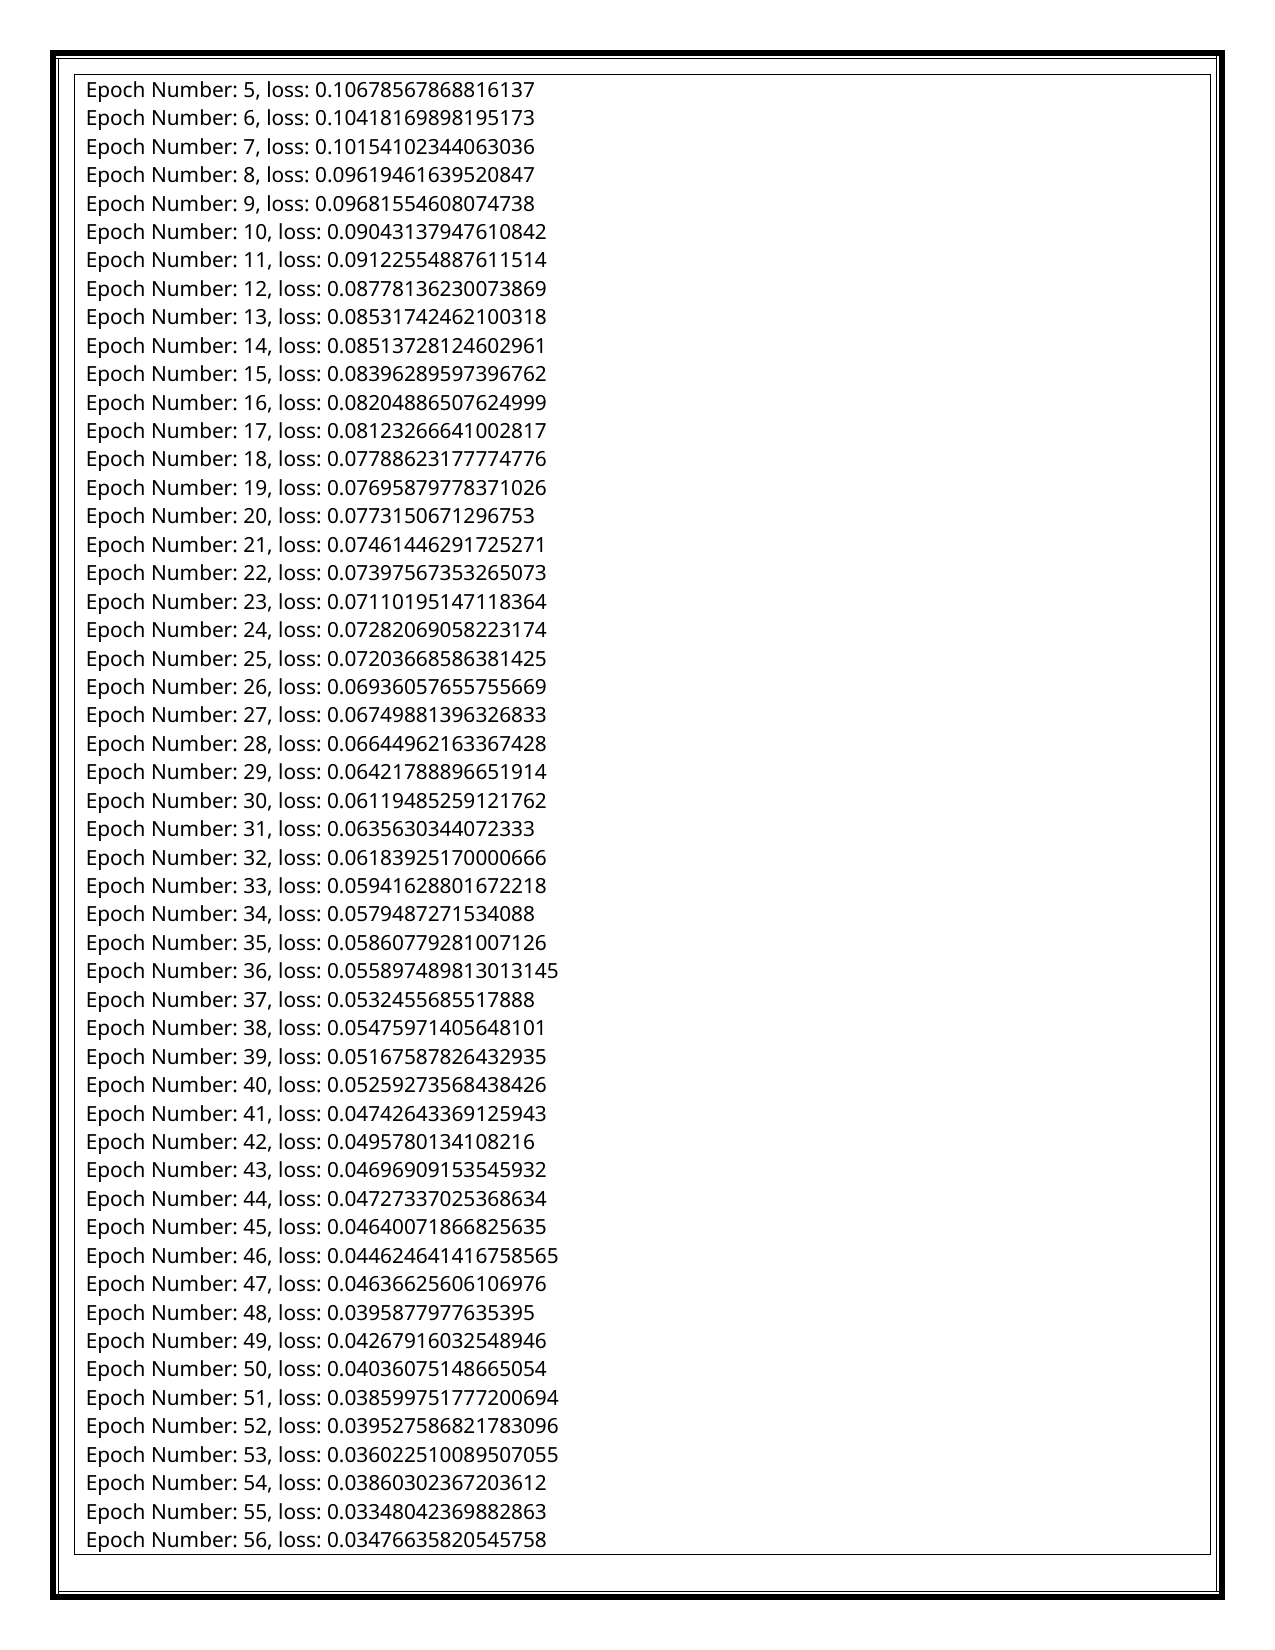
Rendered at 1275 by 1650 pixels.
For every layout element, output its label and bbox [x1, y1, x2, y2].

table_header [75, 75, 1210, 1554]
